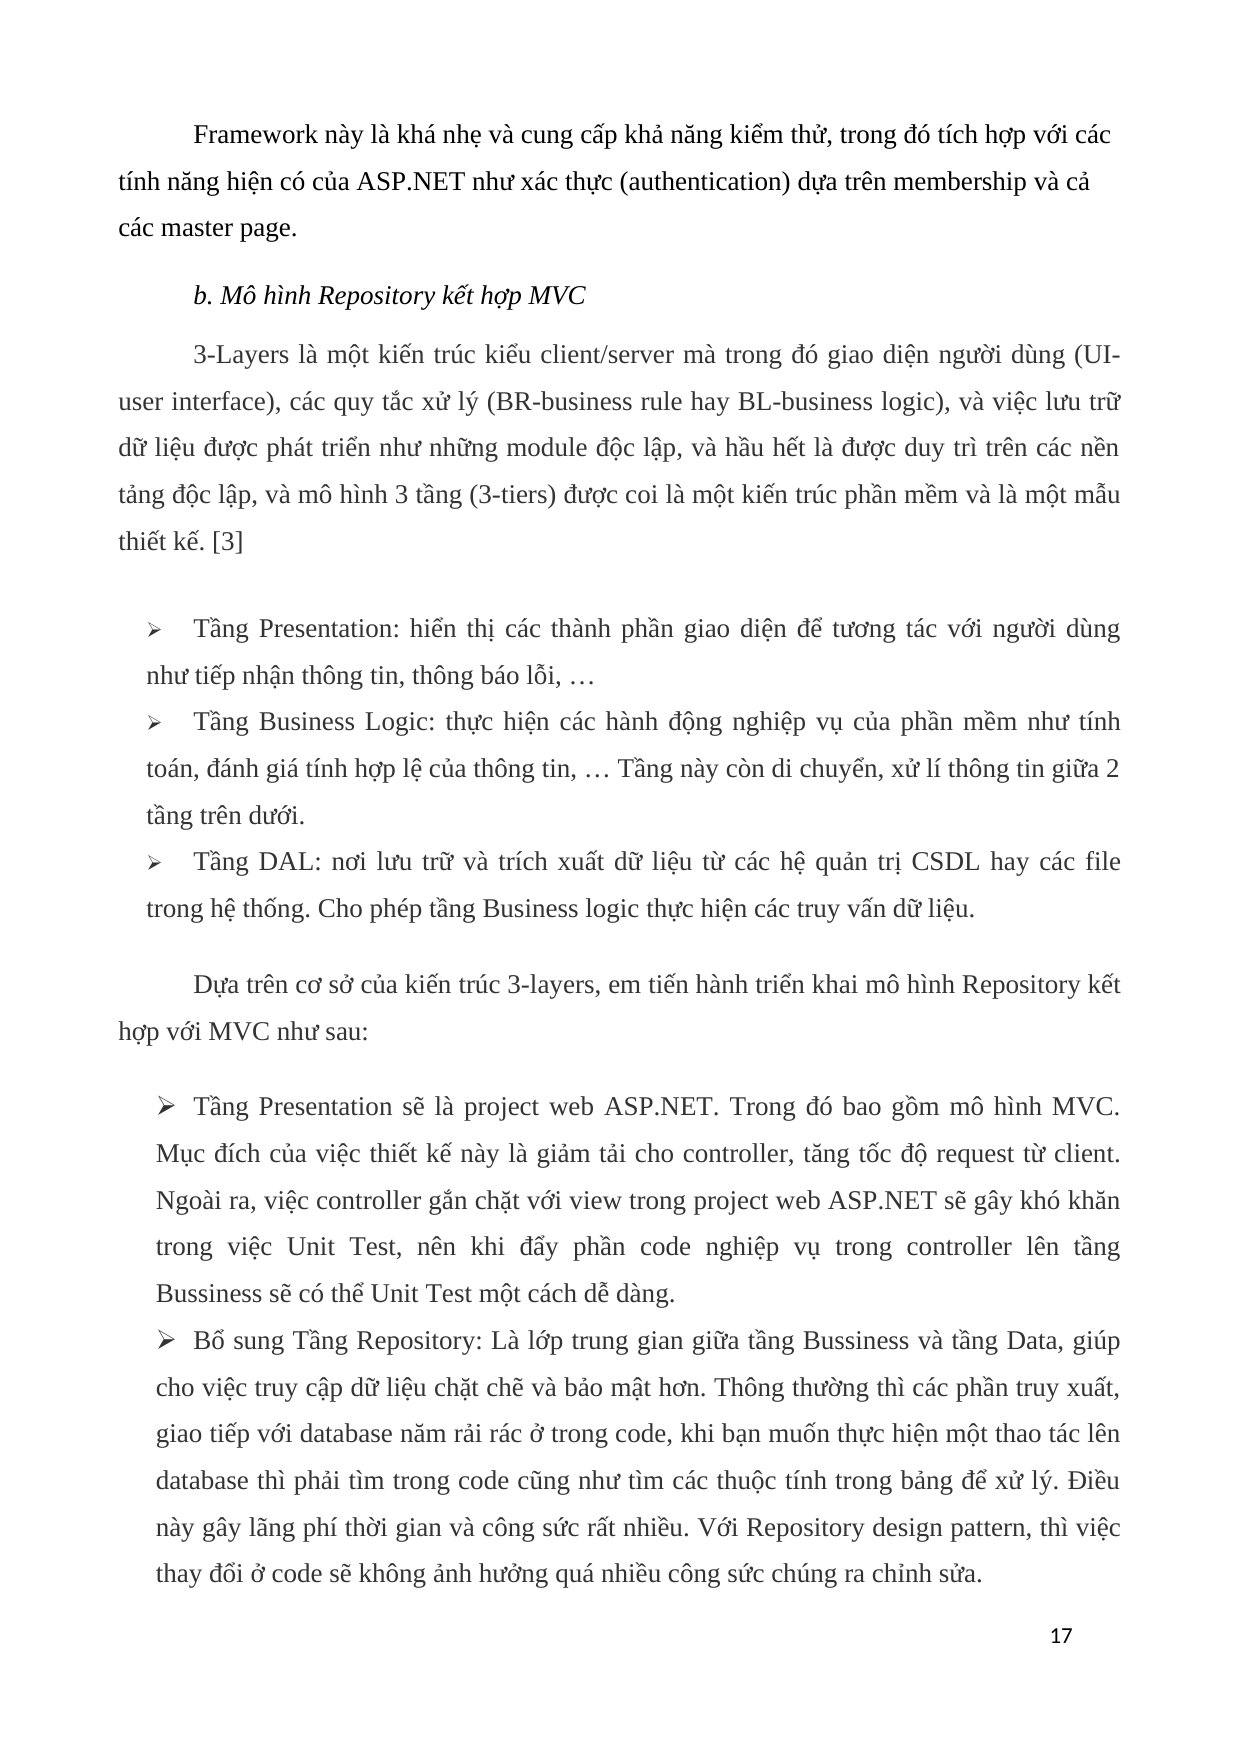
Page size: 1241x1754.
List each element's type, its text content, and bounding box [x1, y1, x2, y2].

list Tầng Business Logic: thực hiện các hành động nghiệp vụ của phần mềm như tính toán, đánh giá tính hợp lệ của thông tin, … Tầng này còn di chuyển, xử lí thông tin giữa 2 tầng trên dưới. [146, 705, 1122, 830]
subtitle b. Mô hình Repository kết hợp MVC [118, 279, 1122, 310]
text Framework này là khá nhẹ và cung cấp khả năng kiểm thử, trong đó tích hợp với các tính năng hiện có của ASP.NET như xác thực (authentication) dựa trên membership và cả các master page. [118, 118, 1122, 243]
list Tầng DAL: nơi lưu trữ và trích xuất dữ liệu từ các hệ quản trị CSDL hay các file trong hệ thống. Cho phép tầng Business logic thực hiện các truy vấn dữ liệu. [146, 845, 1122, 923]
list Bổ sung Tầng Repository: Là lớp trung gian giữa tầng Bussiness và tầng Data, giúp cho việc truy cập dữ liệu chặt chẽ và bảo mật hơn. Thông thường thì các phần truy xuất, giao tiếp với database năm rải rác ở trong code, khi bạn muốn thực hiện một thao tác lên database thì phải tìm trong code cũng như tìm các thuộc tính trong bảng để xử lý. Điều này gây lãng phí thời gian và công sức rất nhiều. Với Repository design pattern, thì việc thay đổi ở code sẽ không ảnh hưởng quá nhiều công sức chúng ra chỉnh sửa. [156, 1324, 1122, 1588]
list Tầng Presentation: hiển thị các thành phần giao diện để tương tác với người dùng như tiếp nhận thông tin, thông báo lỗi, … [146, 612, 1122, 690]
text Dựa trên cơ sở của kiến trúc 3-layers, em tiến hành triển khai mô hình Repository kết hợp với MVC như sau: [118, 968, 1122, 1046]
text 3-Layers là một kiến trúc kiểu client/server mà trong đó giao diện người dùng (UI-user interface), các quy tắc xử lý (BR-business rule hay BL-business logic), và việc lưu trữ dữ liệu được phát triển như những module độc lập, và hầu hết là được duy trì trên các nền tảng độc lập, và mô hình 3 tầng (3-tiers) được coi là một kiến trúc phần mềm và là một mẫu thiết kế. [3] [118, 338, 1122, 556]
list Tầng Presentation sẽ là project web ASP.NET. Trong đó bao gồm mô hình MVC. Mục đích của việc thiết kế này là giảm tải cho controller, tăng tốc độ request từ client. Ngoài ra, việc controller gắn chặt với view trong project web ASP.NET sẽ gây khó khăn trong việc Unit Test, nên khi đẩy phần code nghiệp vụ trong controller lên tầng Bussiness sẽ có thể Unit Test một cách dễ dàng. [156, 1090, 1122, 1308]
